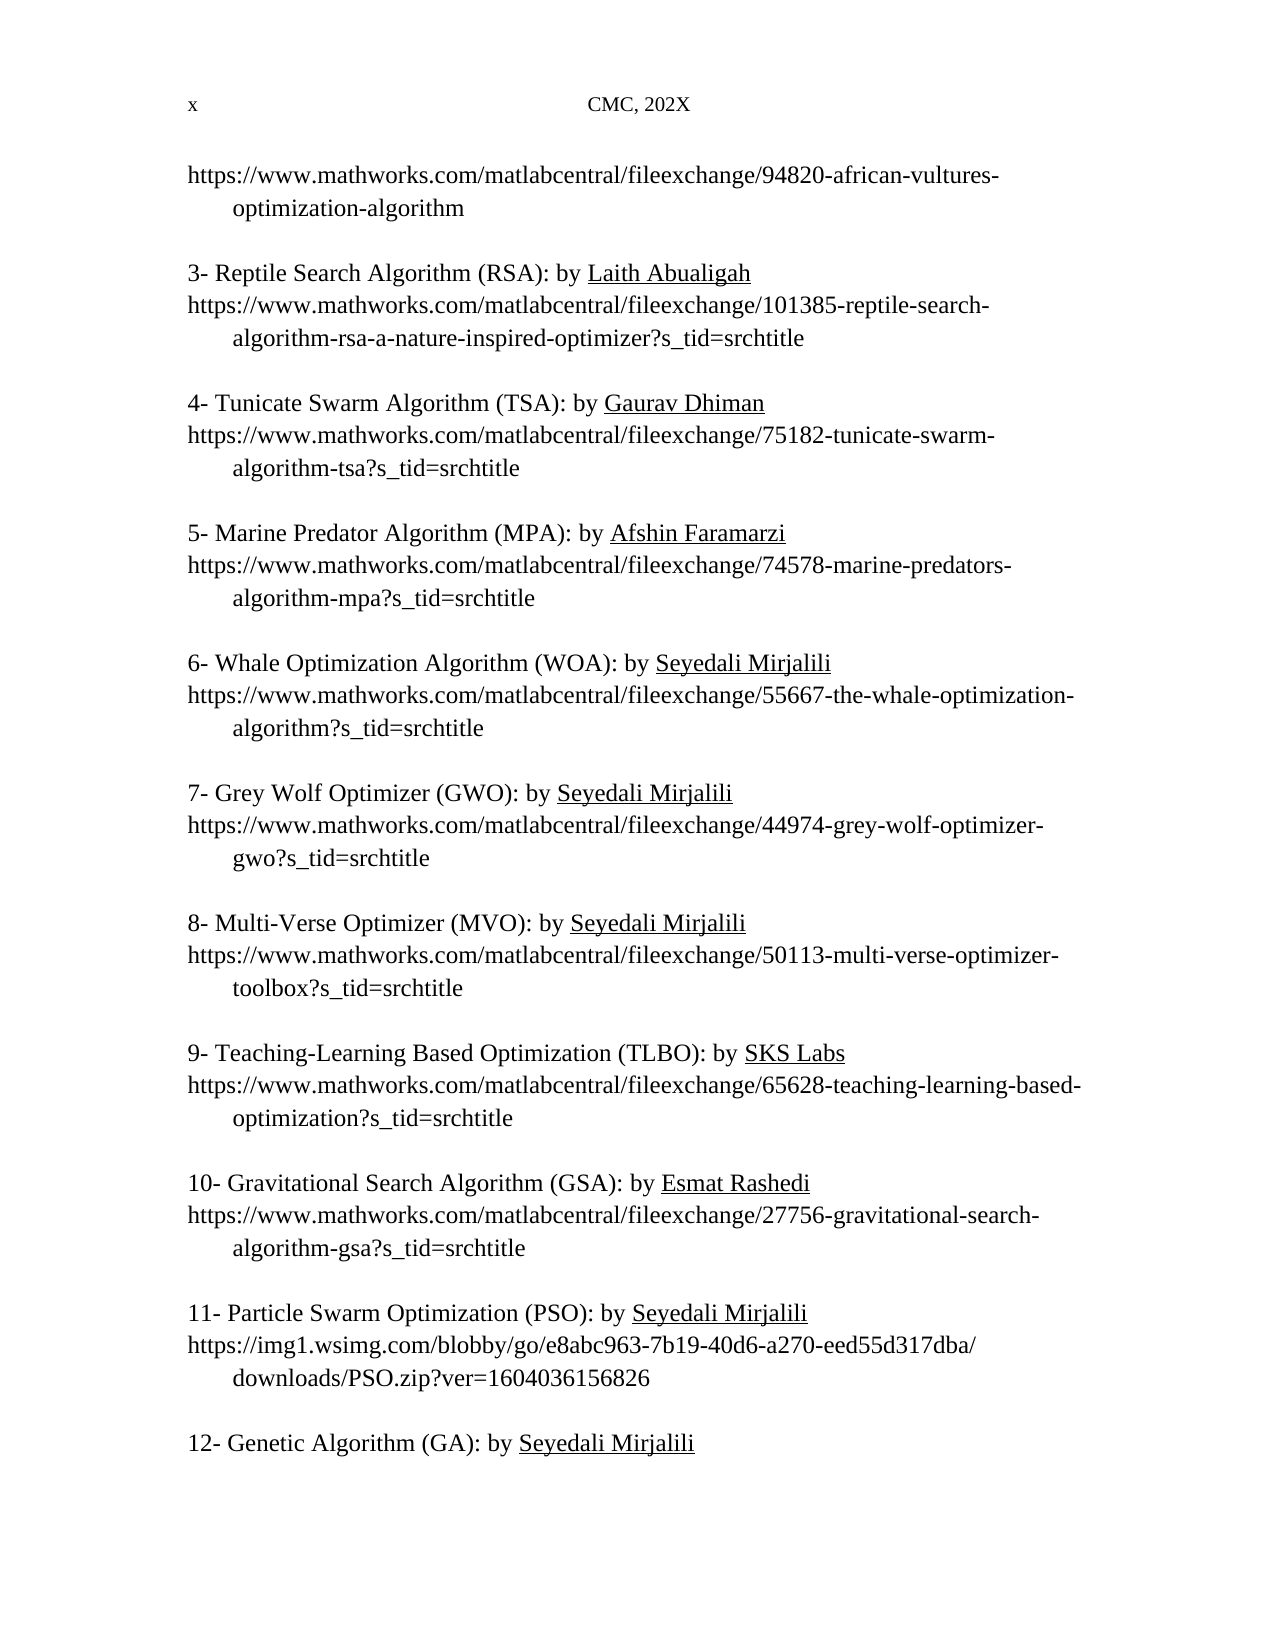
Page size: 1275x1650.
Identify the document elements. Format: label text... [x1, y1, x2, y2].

text 6- Whale Optimization Algorithm (WOA): by Seyedali Mirjalili [187, 646, 1087, 679]
text 5- Marine Predator Algorithm (MPA): by Afshin Faramarzi [187, 516, 1087, 549]
text https://www.mathworks.com/matlabcentral/fileexchange/94820-african-vultures-optimization-algorithm [187, 159, 1087, 224]
text https://www.mathworks.com/matlabcentral/fileexchange/74578-marine-predators-algorithm-mpa?s_tid=srchtitle [187, 549, 1087, 614]
text https://www.mathworks.com/matlabcentral/fileexchange/27756-gravitational-search-algorithm-gsa?s_tid=srchtitle [187, 1199, 1087, 1264]
text 3- Reptile Search Algorithm (RSA): by Laith Abualigah [187, 256, 1087, 289]
text 10- Gravitational Search Algorithm (GSA): by Esmat Rashedi [187, 1166, 1087, 1199]
text https://www.mathworks.com/matlabcentral/fileexchange/44974-grey-wolf-optimizer-gwo?s_tid=srchtitle [187, 809, 1087, 874]
text 7- Grey Wolf Optimizer (GWO): by Seyedali Mirjalili [187, 776, 1087, 809]
text 4- Tunicate Swarm Algorithm (TSA): by Gaurav Dhiman [187, 386, 1087, 419]
text https://www.mathworks.com/matlabcentral/fileexchange/65628-teaching-learning-based-optimization?s_tid=srchtitle [187, 1069, 1087, 1134]
text https://www.mathworks.com/matlabcentral/fileexchange/50113-multi-verse-optimizer-toolbox?s_tid=srchtitle [187, 939, 1087, 1004]
text 12- Genetic Algorithm (GA): by Seyedali Mirjalili [187, 1426, 1087, 1459]
text 8- Multi-Verse Optimizer (MVO): by Seyedali Mirjalili [187, 906, 1087, 939]
text https://www.mathworks.com/matlabcentral/fileexchange/75182-tunicate-swarm-algorithm-tsa?s_tid=srchtitle [187, 419, 1087, 484]
text https://www.mathworks.com/matlabcentral/fileexchange/55667-the-whale-optimization-algorithm?s_tid=srchtitle [187, 679, 1087, 744]
text https://www.mathworks.com/matlabcentral/fileexchange/101385-reptile-search-algorithm-rsa-a-nature-inspired-optimizer?s_tid=srchtitle [187, 289, 1087, 354]
text https://img1.wsimg.com/blobby/go/e8abc963-7b19-40d6-a270-eed55d317dba/downloads/PSO.zip?ver=1604036156826 [187, 1329, 1087, 1394]
text 11- Particle Swarm Optimization (PSO): by Seyedali Mirjalili [187, 1296, 1087, 1329]
text 9- Teaching-Learning Based Optimization (TLBO): by SKS Labs [187, 1036, 1087, 1069]
